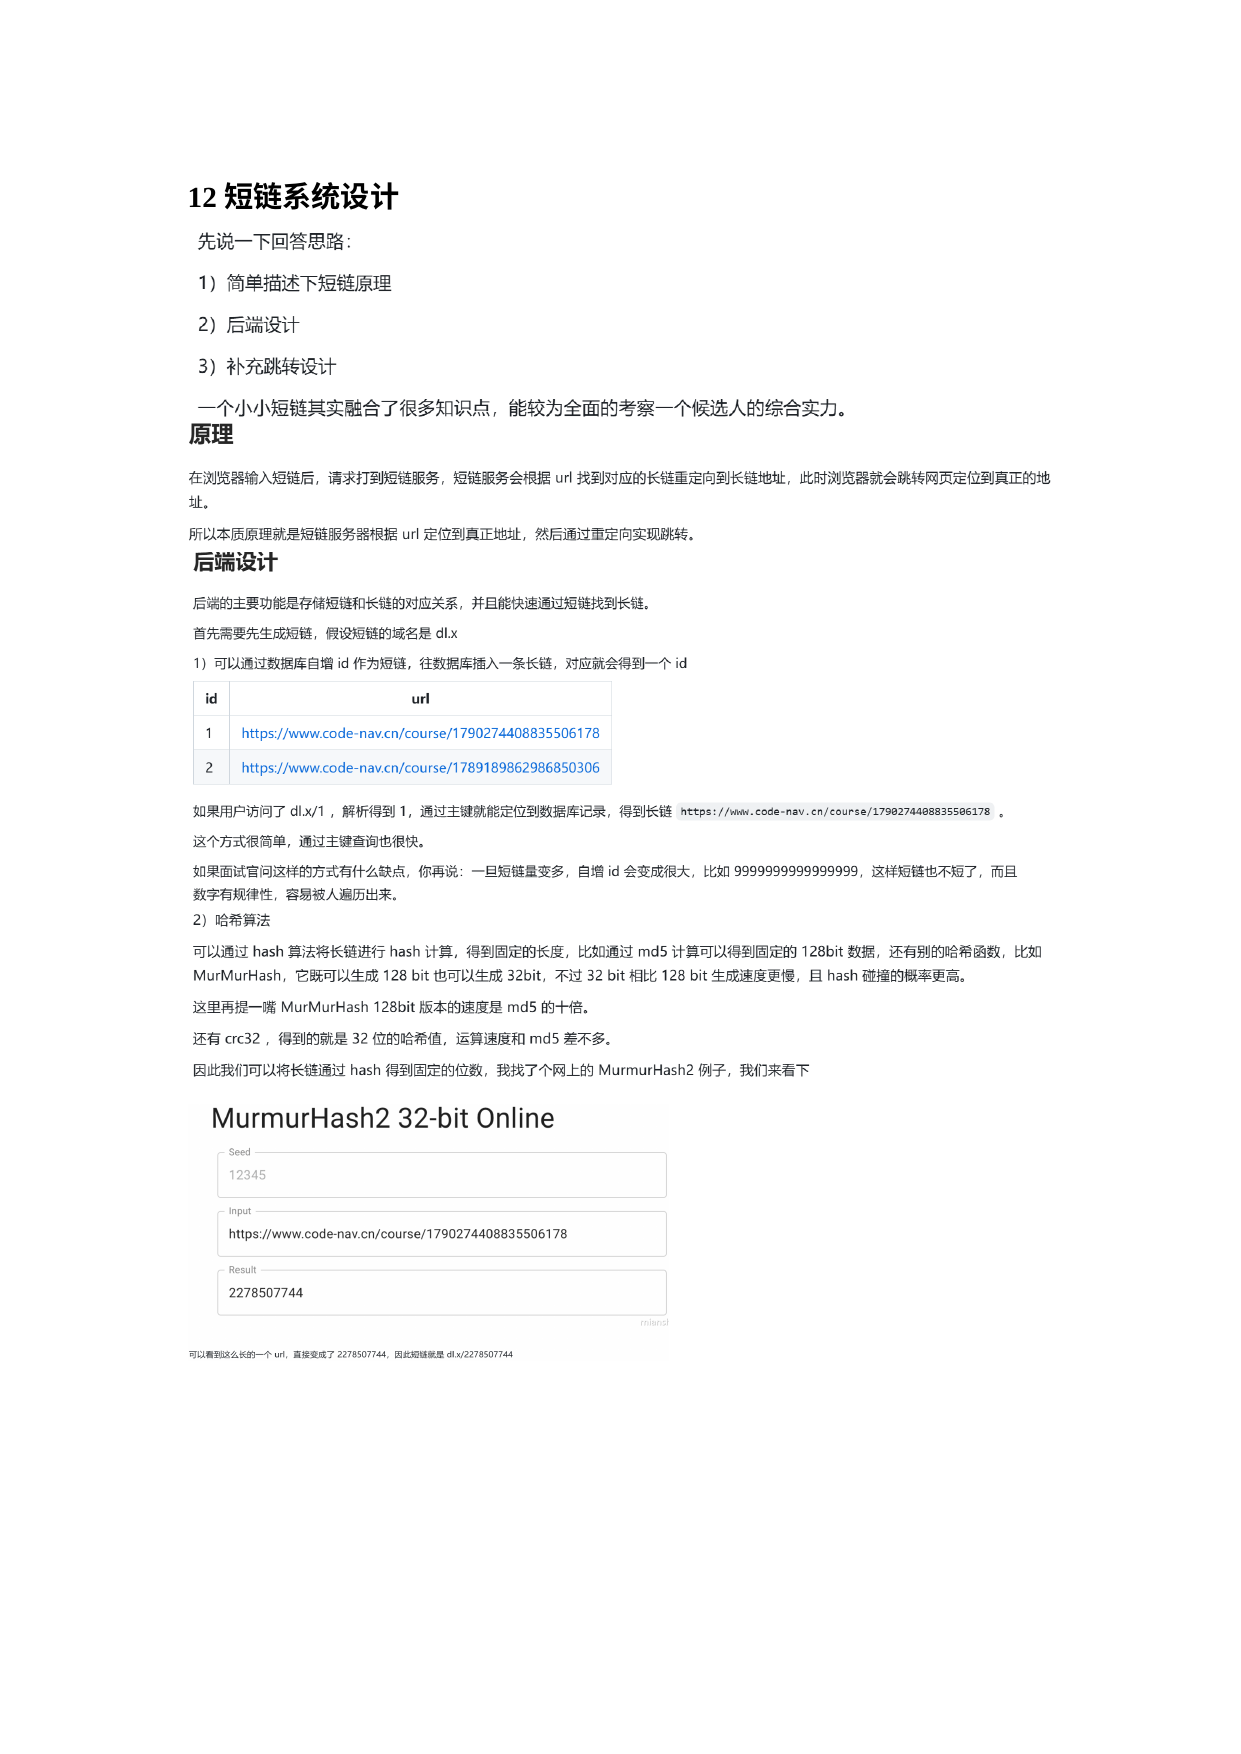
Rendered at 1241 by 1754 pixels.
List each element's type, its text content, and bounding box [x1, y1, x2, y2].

picture [187, 1104, 669, 1361]
picture [187, 552, 1022, 908]
picture [187, 422, 1053, 545]
picture [187, 227, 851, 420]
picture [187, 909, 1053, 1081]
subtitle 12 短链系统设计 [187, 162, 1053, 227]
